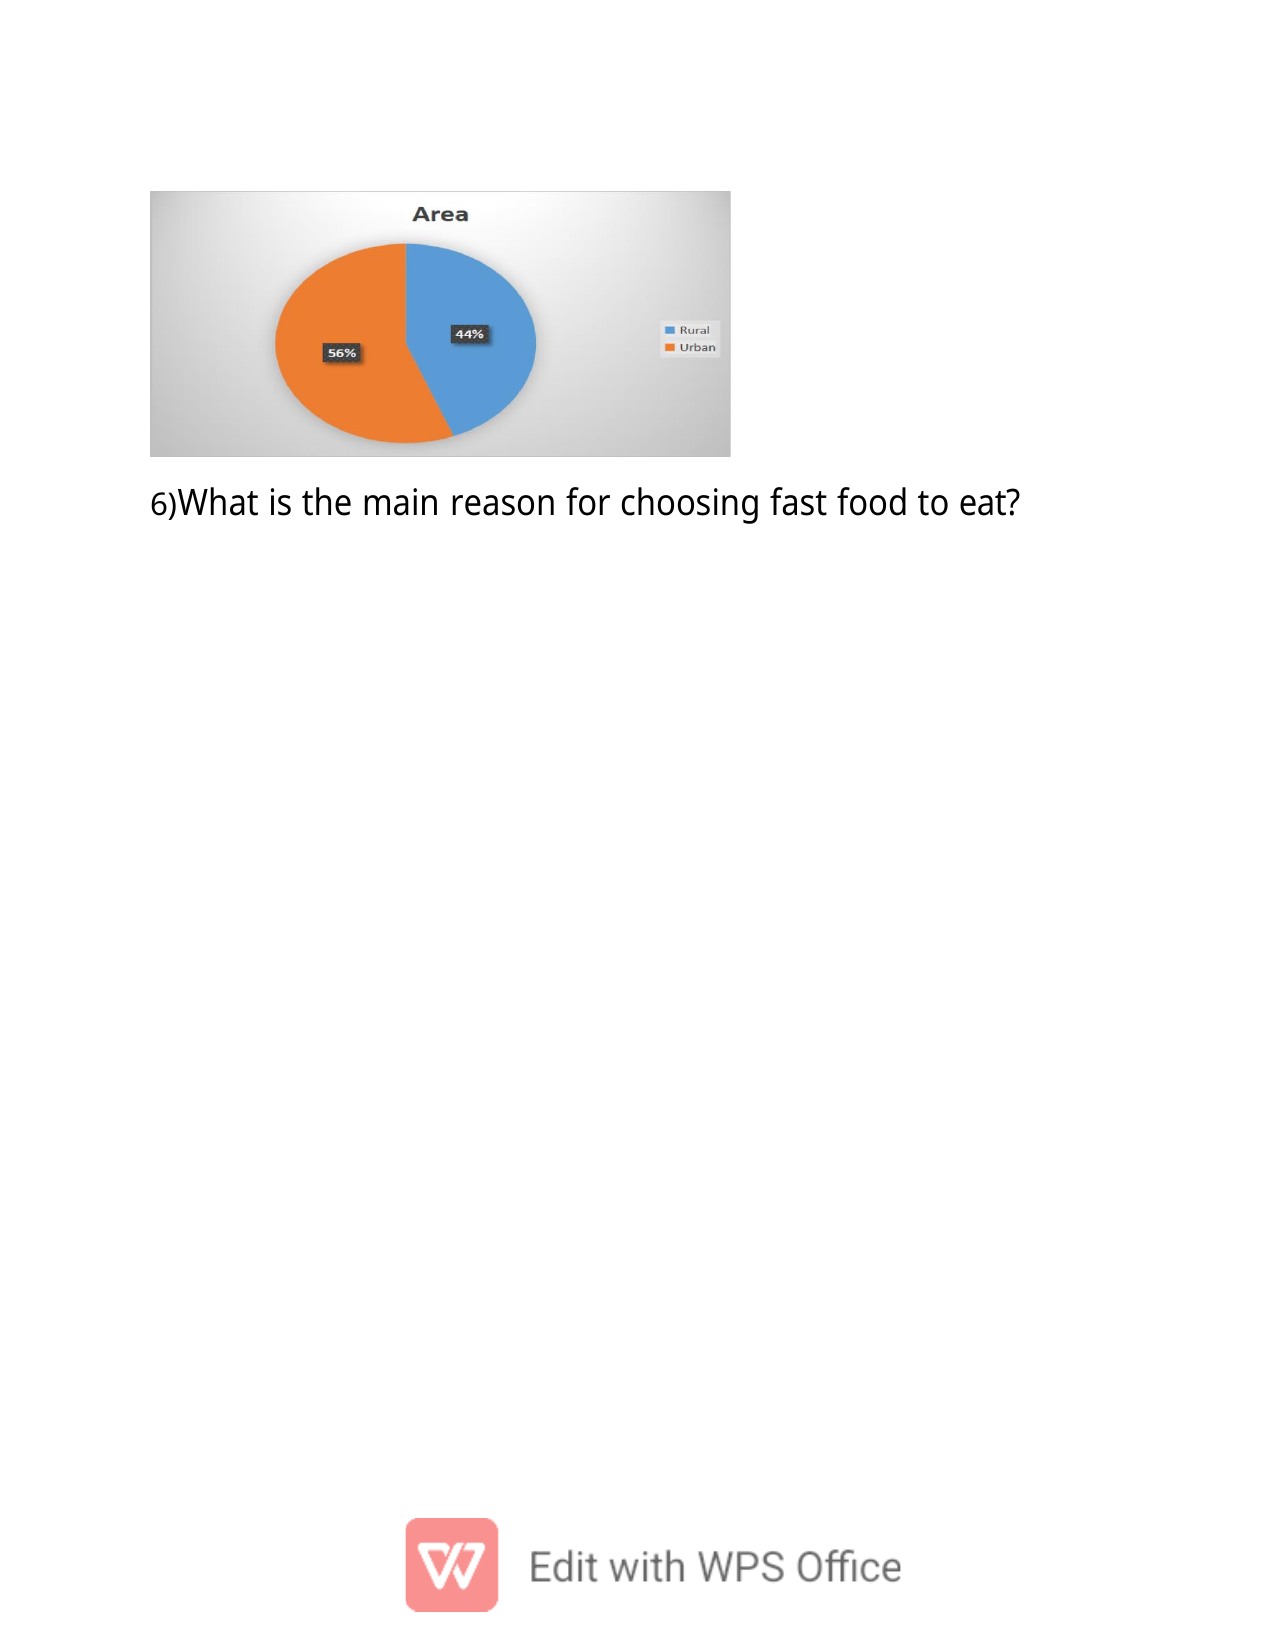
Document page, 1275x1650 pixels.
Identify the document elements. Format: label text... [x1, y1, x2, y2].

picture [150, 191, 731, 202]
list What is the main reason for choosing fast food to eat? [150, 202, 1162, 526]
picture [405, 1518, 901, 1612]
